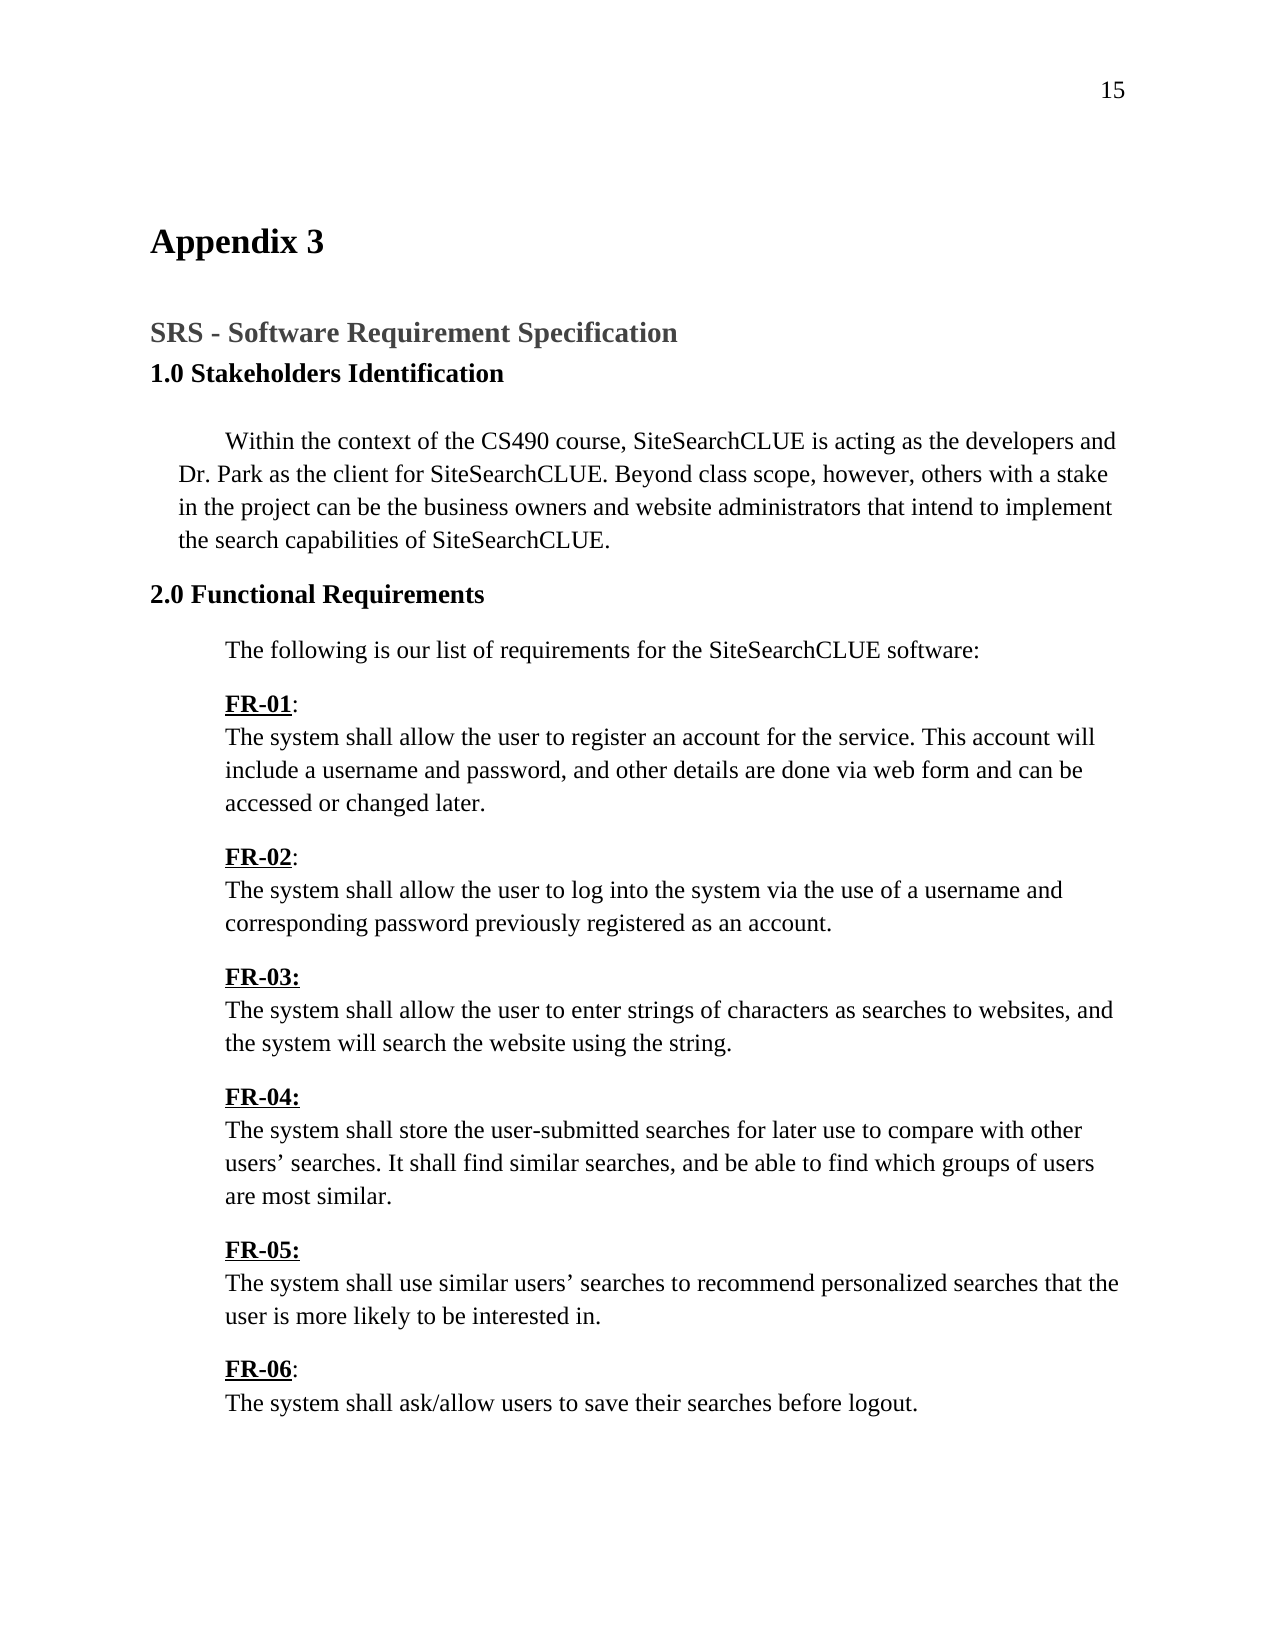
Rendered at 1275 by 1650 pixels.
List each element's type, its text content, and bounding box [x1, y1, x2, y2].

text FR-02: The system shall allow the user to log into the system via the use of a username and corresponding password previously registered as an account. [225, 842, 1125, 937]
text FR-05: The system shall use similar users’ searches to recommend personalized searches that the user is more likely to be interested in. [225, 1235, 1125, 1329]
subtitle Appendix 3 [150, 221, 1125, 261]
text Within the context of the CS490 course, SiteSearchCLUE is acting as the developers and Dr. Park as the client for SiteSearchCLUE. Beyond class scope, however, others with a stake in the project can be the business owners and website administrators that intend to implement the search capabilities of SiteSearchCLUE. [178, 426, 1125, 553]
text 1.0 Stakeholders Identification [150, 357, 1125, 388]
text FR-01: The system shall allow the user to register an account for the service. This account will include a username and password, and other details are done via web form and can be accessed or changed later. [225, 689, 1125, 817]
text The following is our list of requirements for the SiteSearchCLUE software: [225, 635, 1125, 664]
text 2.0 Functional Requirements [150, 579, 1125, 610]
text FR-03: The system shall allow the user to enter strings of characters as searches to websites, and the system will search the website using the string. [225, 962, 1125, 1057]
text FR-04: The system shall store the user-submitted searches for later use to compare with other users’ searches. It shall find similar searches, and be able to find which groups of users are most similar. [225, 1082, 1125, 1209]
text FR-06: The system shall ask/allow users to save their searches before logout. [225, 1354, 1125, 1416]
subtitle SRS - Software Requirement Specification [150, 315, 1125, 349]
